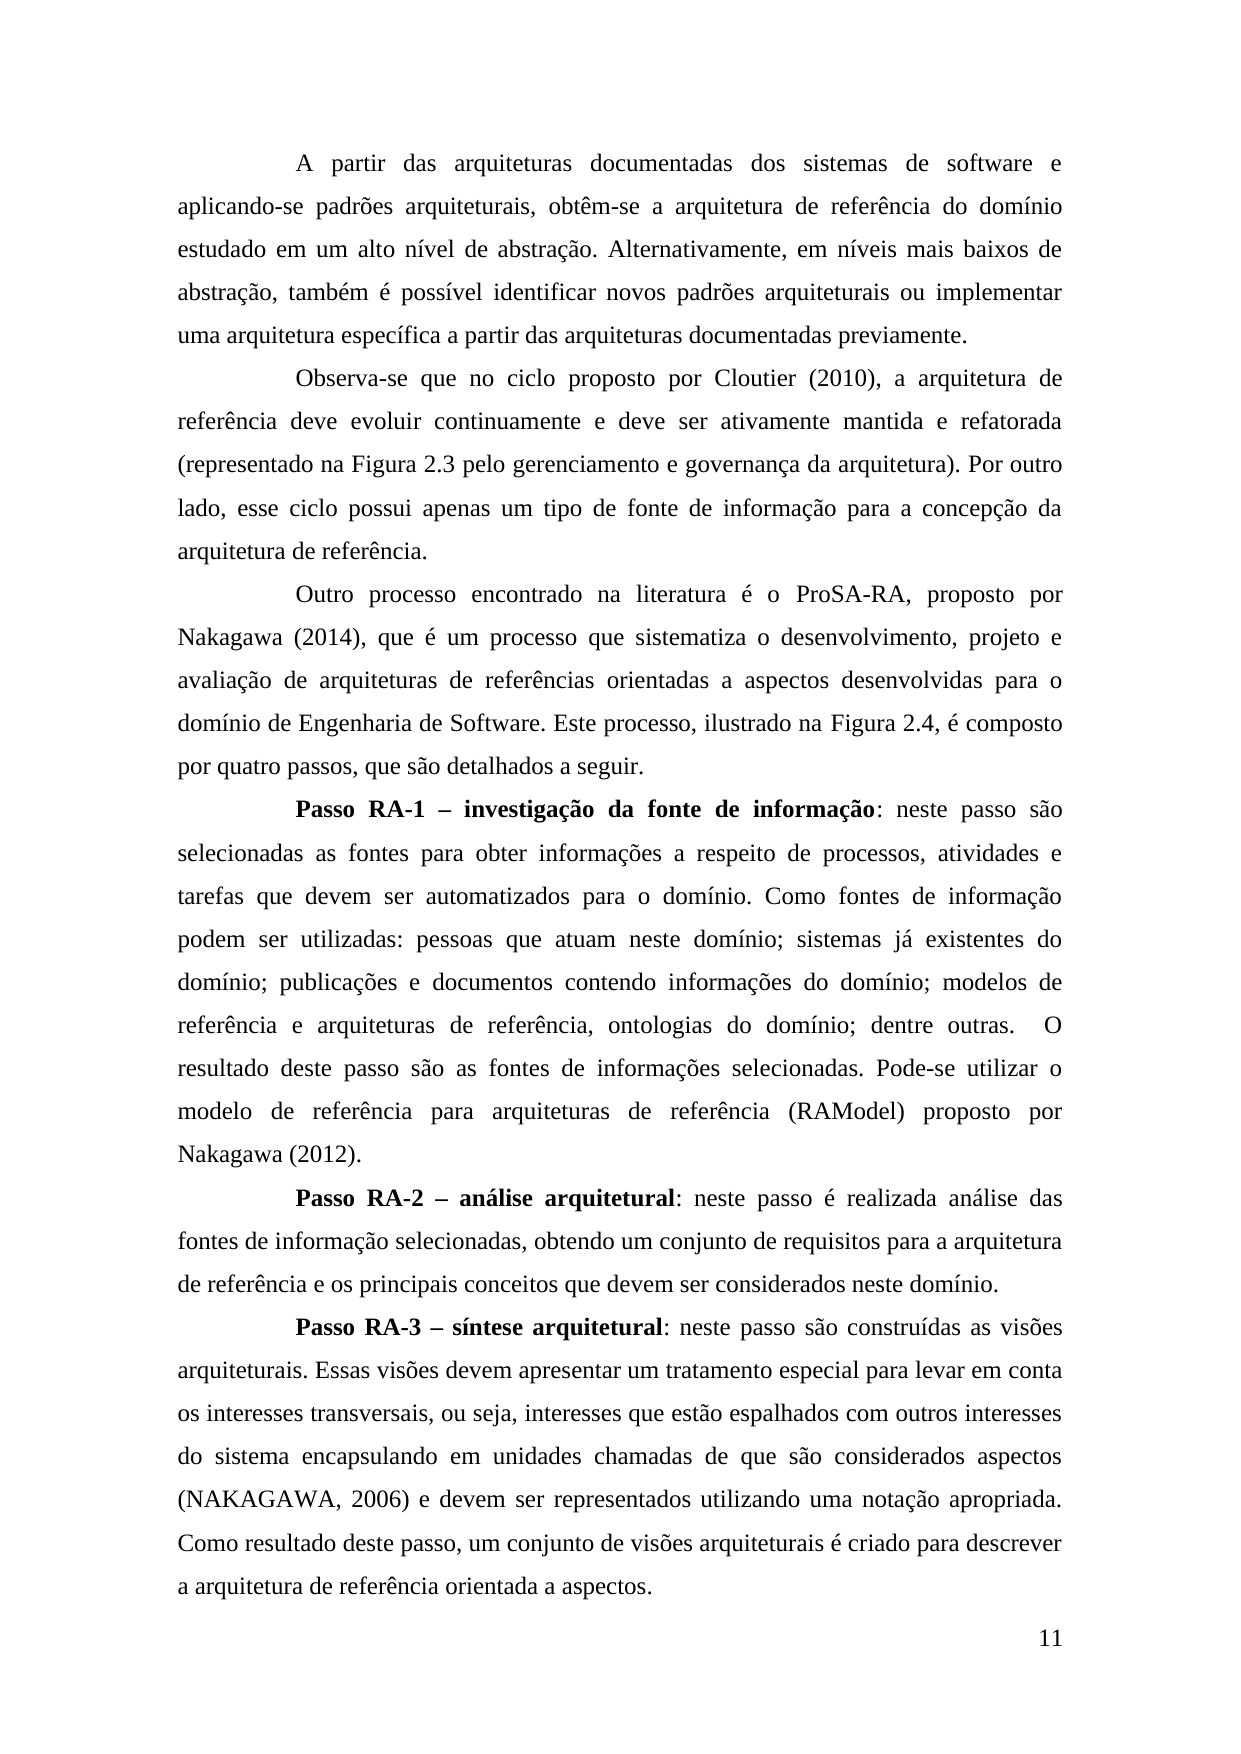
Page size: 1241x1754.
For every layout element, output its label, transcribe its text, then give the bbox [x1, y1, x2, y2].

text Passo RA-3 – síntese arquitetural: neste passo são construídas as visões arquiteturais. Essas visões devem apresentar um tratamento especial para levar em conta os interesses transversais, ou seja, interesses que estão espalhados com outros interesses do sistema encapsulando em unidades chamadas de que são considerados aspectos (NAKAGAWA, 2006) e devem ser representados utilizando uma notação apropriada. Como resultado deste passo, um conjunto de visões arquiteturais é criado para descrever a arquitetura de referência orientada a aspectos. [177, 1312, 1063, 1599]
text Passo RA-1 – investigação da fonte de informação: neste passo são selecionadas as fontes para obter informações a respeito de processos, atividades e tarefas que devem ser automatizados para o domínio. Como fontes de informação podem ser utilizadas: pessoas que atuam neste domínio; sistemas já existentes do domínio; publicações e documentos contendo informações do domínio; modelos de referência e arquiteturas de referência, ontologias do domínio; dentre outras. O resultado deste passo são as fontes de informações selecionadas. Pode-se utilizar o modelo de referência para arquiteturas de referência (RAModel) proposto por Nakagawa (2012). [177, 794, 1063, 1168]
text Passo RA-2 – análise arquitetural: neste passo é realizada análise das fontes de informação selecionadas, obtendo um conjunto de requisitos para a arquitetura de referência e os principais conceitos que devem ser considerados neste domínio. [177, 1183, 1063, 1298]
text A partir das arquiteturas documentadas dos sistemas de software e aplicando-se padrões arquiteturais, obtêm-se a arquitetura de referência do domínio estudado em um alto nível de abstração. Alternativamente, em níveis mais baixos de abstração, também é possível identificar novos padrões arquiteturais ou implementar uma arquitetura específica a partir das arquiteturas documentadas previamente. [177, 148, 1063, 349]
